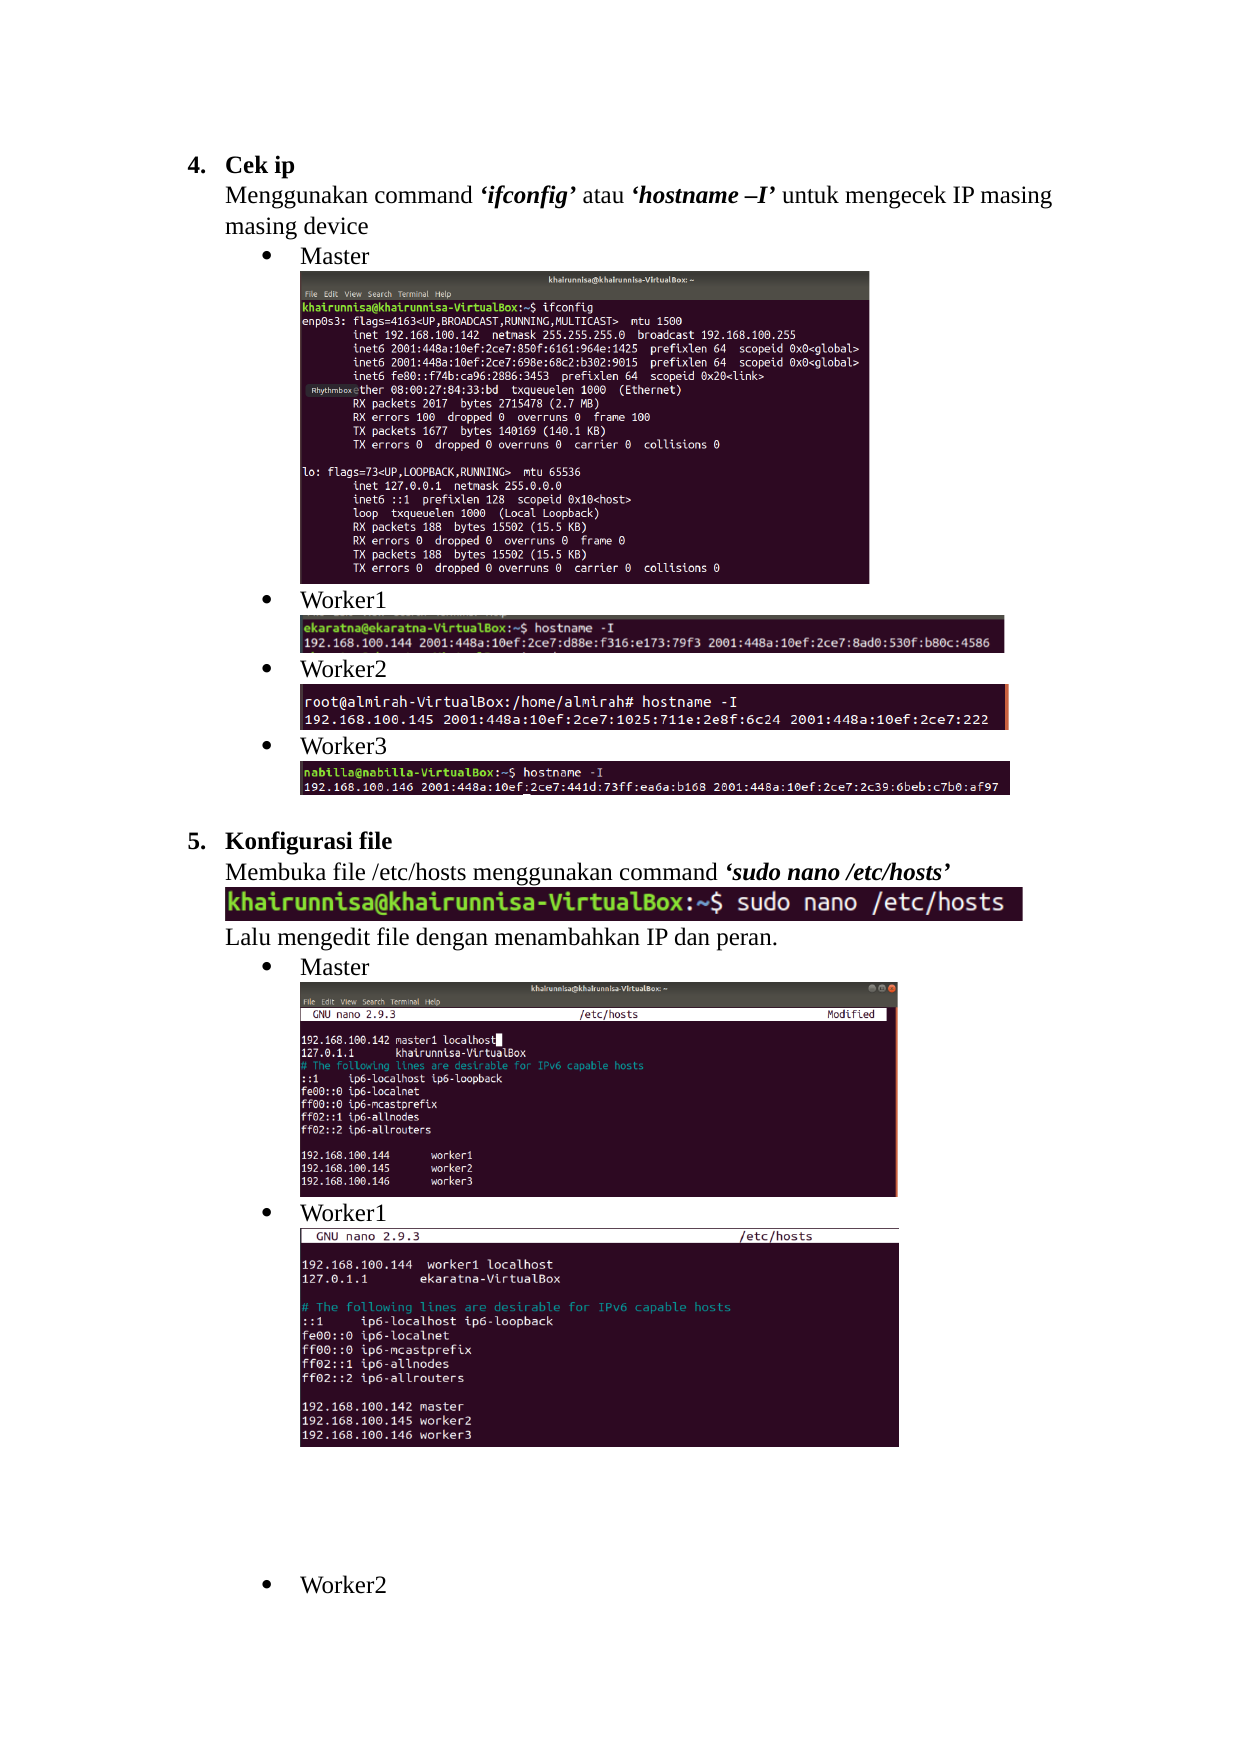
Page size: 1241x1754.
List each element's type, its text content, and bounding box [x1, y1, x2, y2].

list Worker1 [262, 585, 1090, 614]
list Worker2 [262, 1570, 1090, 1599]
list Worker3 [262, 731, 1090, 760]
picture [300, 684, 1009, 730]
picture [300, 271, 870, 584]
list Cek ip [187, 150, 1090, 179]
list Worker1 [262, 1198, 1090, 1227]
picture [300, 982, 898, 1197]
list Konfigurasi file [187, 826, 1090, 855]
list Master [262, 241, 1090, 270]
picture [300, 615, 1005, 653]
list Master [262, 952, 1090, 981]
list Lalu mengedit file dengan menambahkan IP dan peran. [225, 922, 1090, 951]
picture [300, 761, 1010, 795]
list Membuka file /etc/hosts menggunakan command ‘sudo nano /etc/hosts’ [225, 857, 1090, 885]
list Worker2 [262, 654, 1090, 682]
list Menggunakan command ‘ifconfig’ atau ‘hostname –I’ untuk mengecek IP masing masing device [225, 180, 1090, 239]
picture [225, 887, 1023, 921]
picture [300, 1228, 899, 1447]
